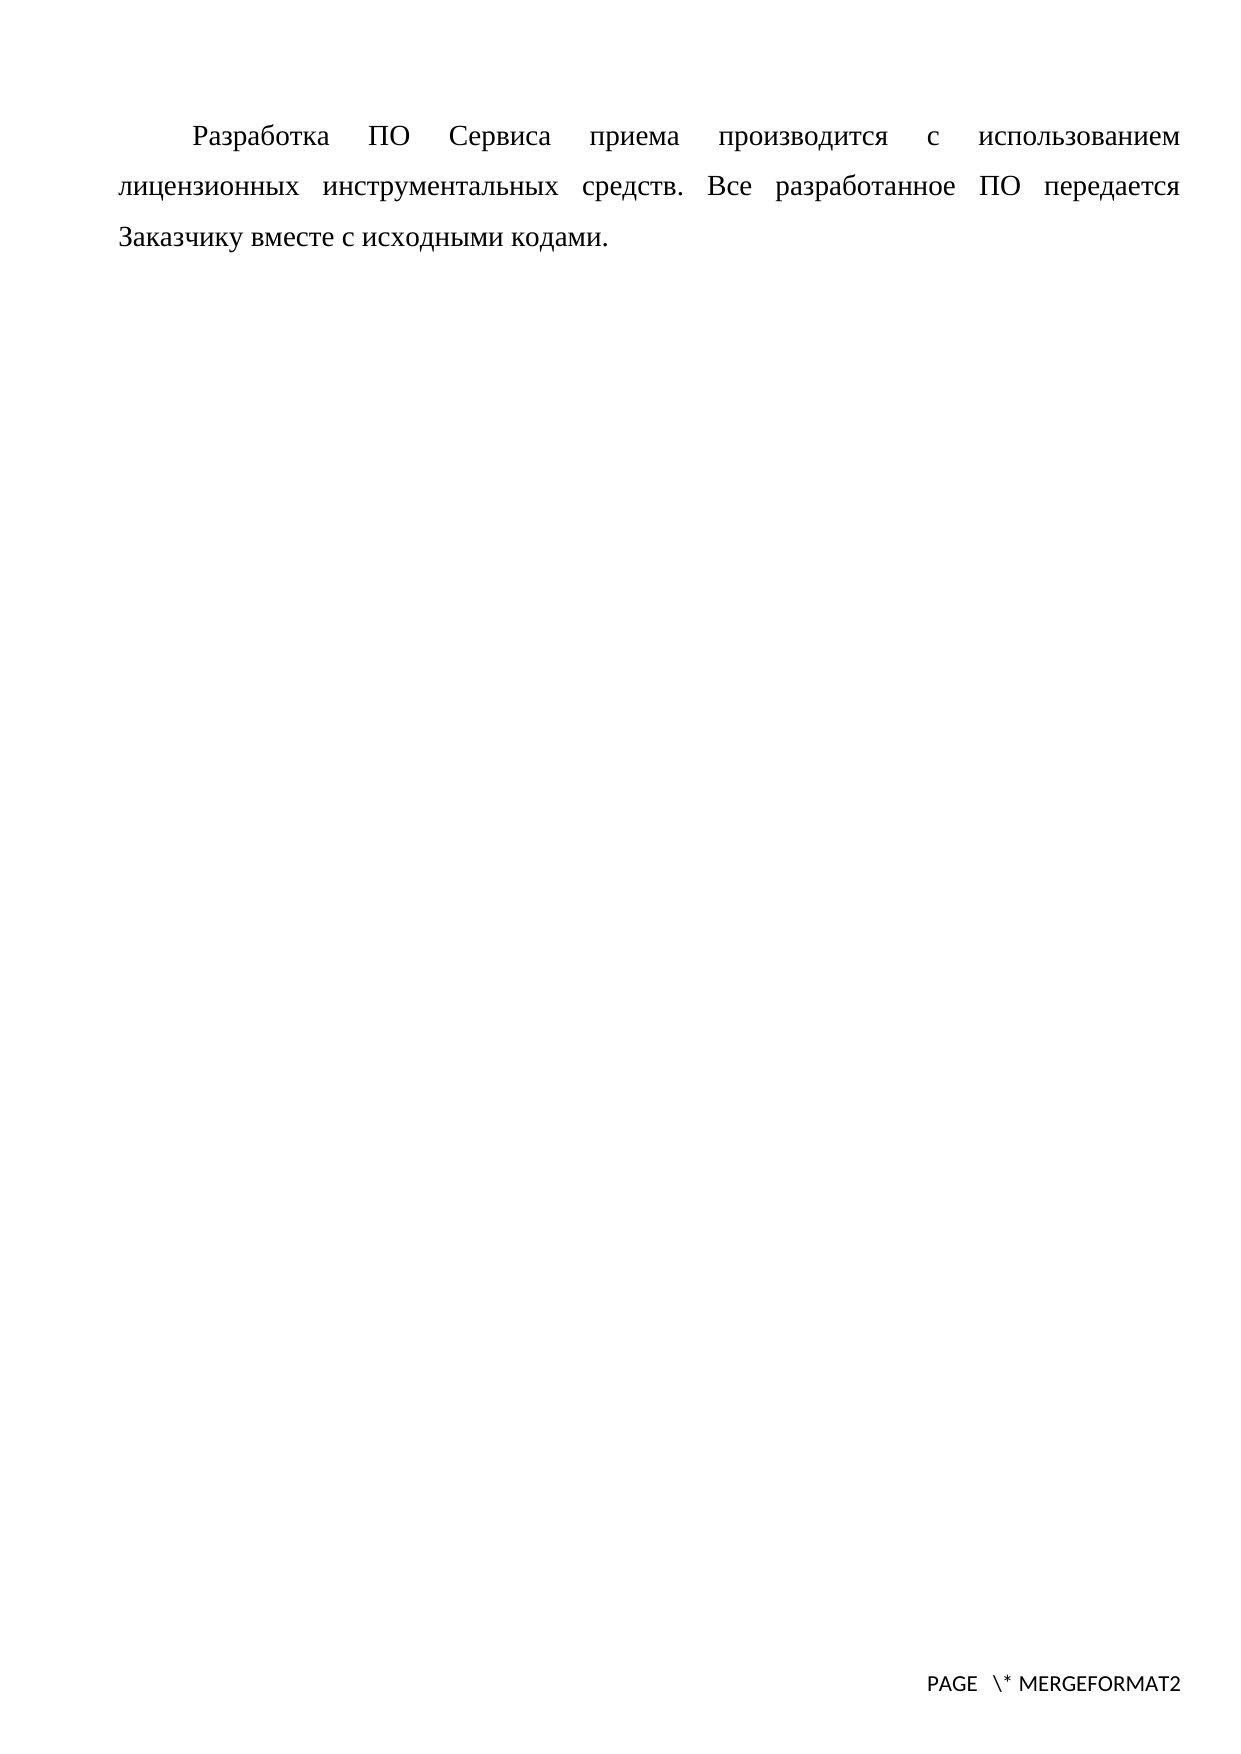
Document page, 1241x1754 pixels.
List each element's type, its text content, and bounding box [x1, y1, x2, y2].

list Разработка ПО Сервиса приема производится с использованием лицензионных инструментальных средств. Все разработанное ПО передается Заказчику вместе с исходными кодами. [118, 118, 1181, 252]
